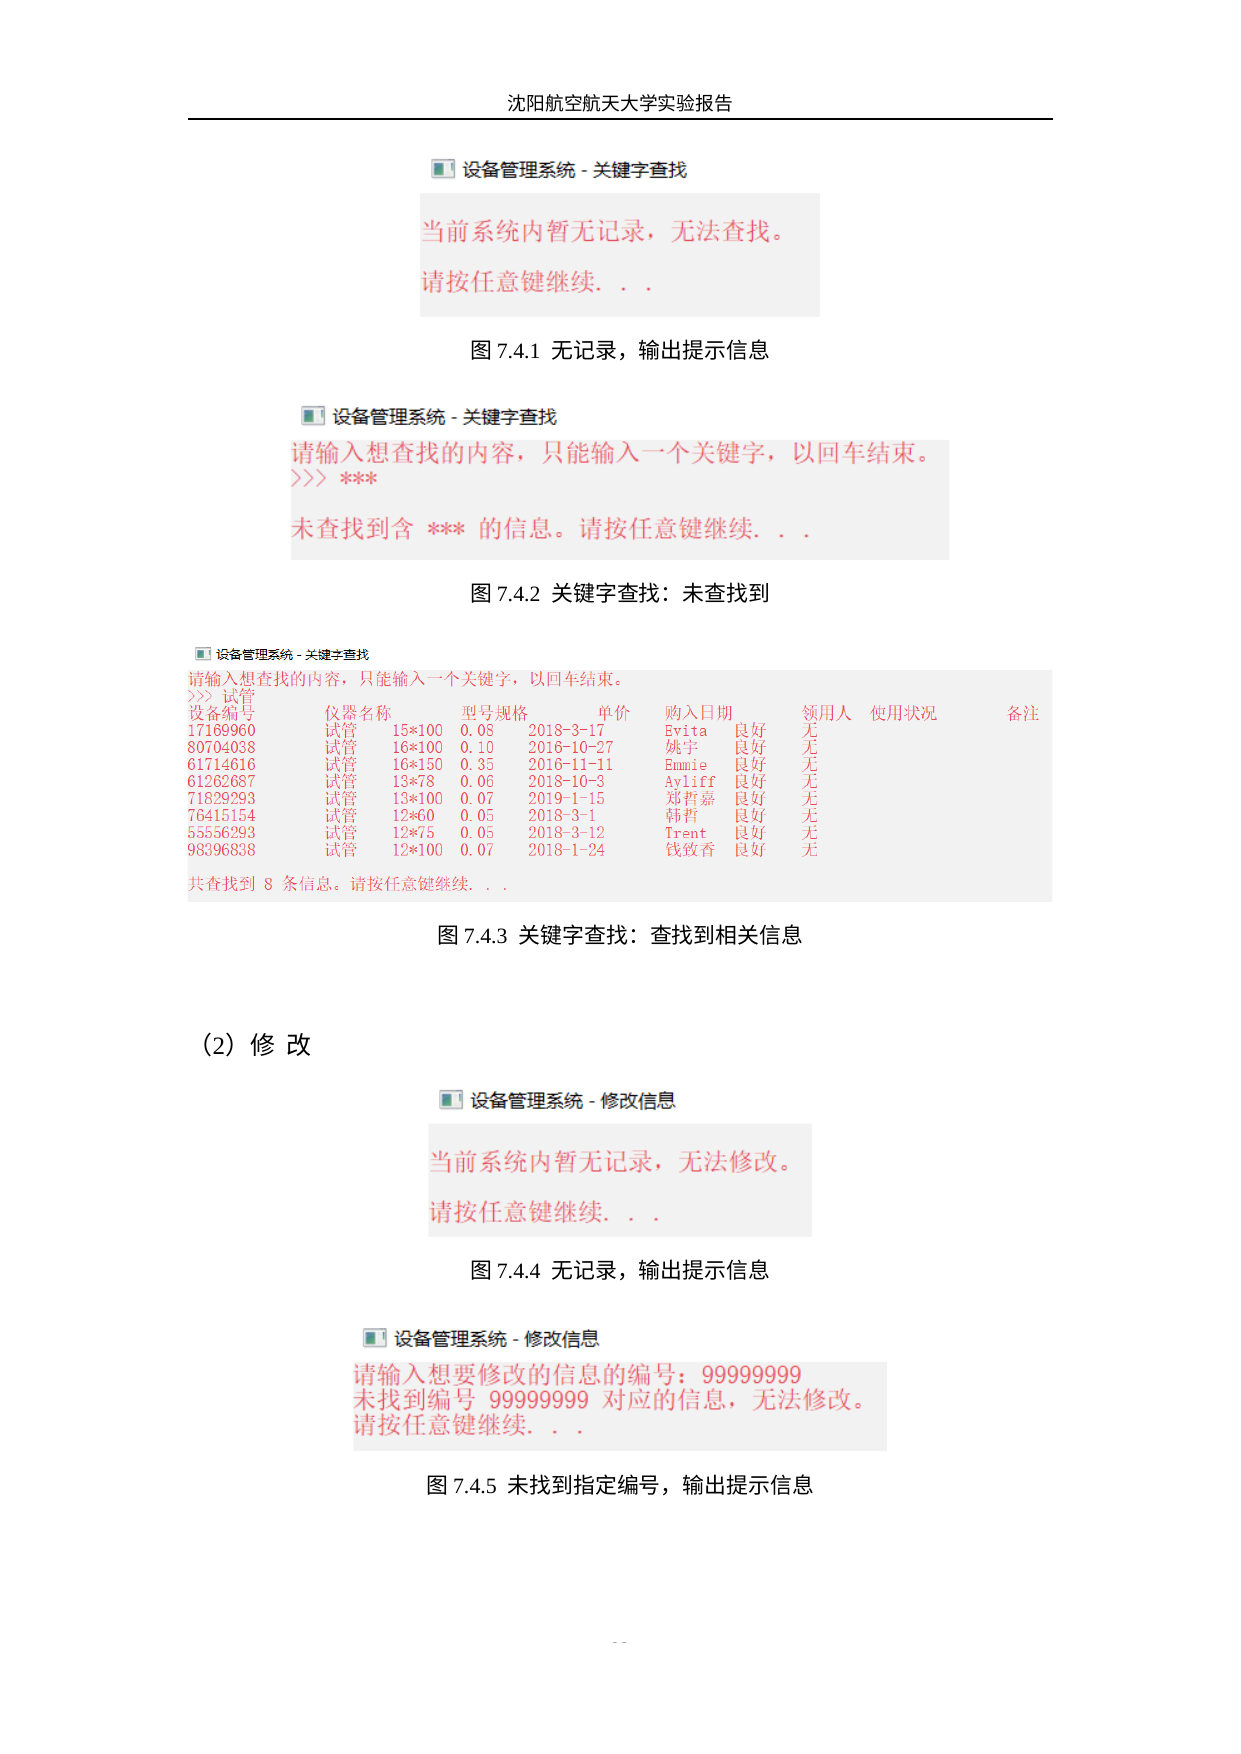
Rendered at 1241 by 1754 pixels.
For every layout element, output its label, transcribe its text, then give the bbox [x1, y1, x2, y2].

text 图7.4.1 无记录，输出提示信息 [187, 333, 1053, 365]
text 图7.4.5 未找到指定编号，输出提示信息 [187, 1468, 1053, 1499]
text 图7.4.2 关键字查找：未查找到 [187, 576, 1053, 608]
text （2）修 改 [187, 1026, 1053, 1062]
picture [428, 1080, 812, 1237]
picture [420, 150, 820, 317]
picture [290, 397, 950, 560]
picture [187, 640, 1053, 902]
text 图7.4.4 无记录，输出提示信息 [187, 1253, 1053, 1285]
text 图7.4.3 关键字查找：查找到相关信息 [187, 918, 1053, 950]
picture [353, 1317, 887, 1451]
